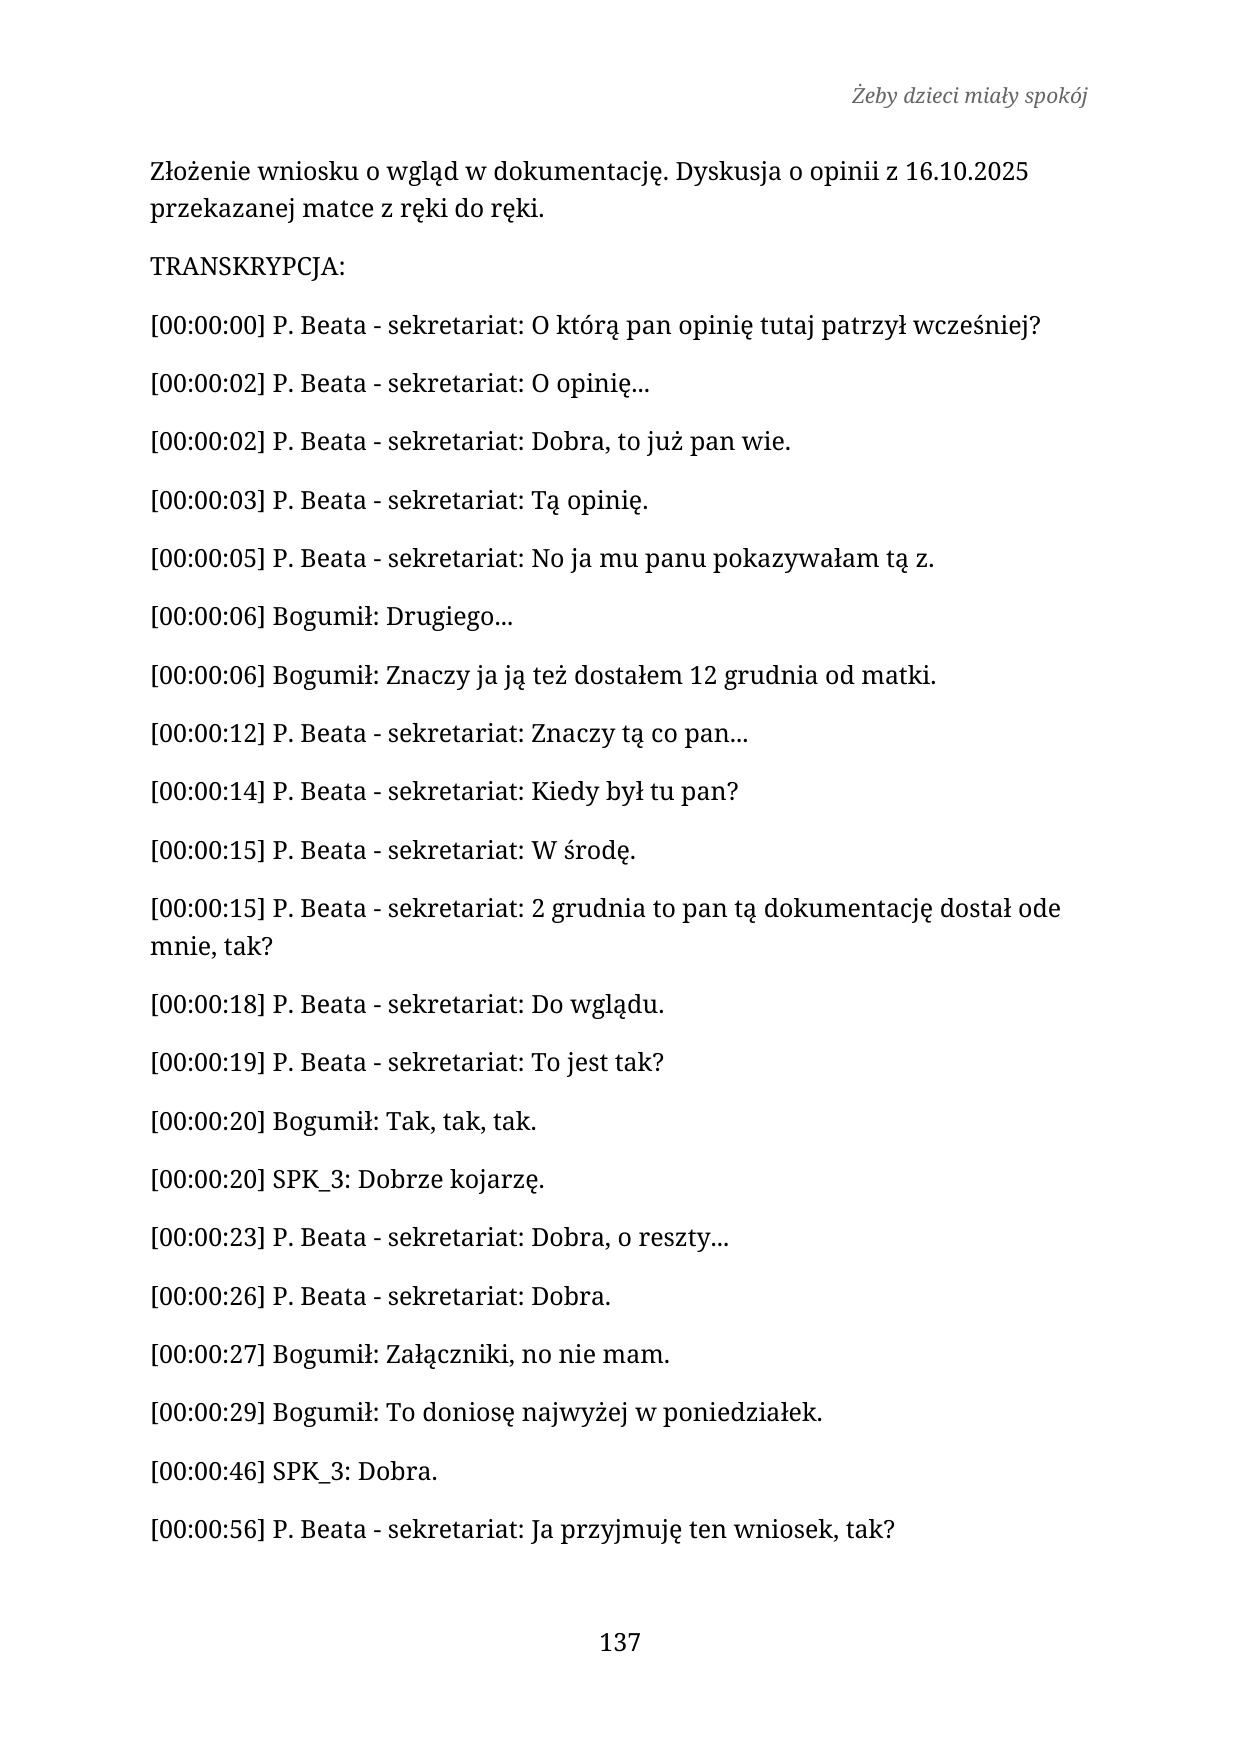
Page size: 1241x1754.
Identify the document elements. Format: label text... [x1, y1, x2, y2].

text [00:00:20] SPK_3: Dobrze kojarzę. [150, 1158, 1090, 1196]
text [00:00:02] P. Beata - sekretariat: Dobra, to już pan wie. [150, 421, 1090, 458]
text TRANSKRYPCJA: [150, 246, 1090, 283]
text [00:00:15] P. Beata - sekretariat: 2 grudnia to pan tą dokumentację dostał ode mnie, tak? [150, 887, 1090, 962]
text [00:00:00] P. Beata - sekretariat: O którą pan opinię tutaj patrzył wcześniej? [150, 304, 1090, 342]
text [00:00:23] P. Beata - sekretariat: Dobra, o reszty... [150, 1217, 1090, 1254]
text [00:00:18] P. Beata - sekretariat: Do wglądu. [150, 983, 1090, 1021]
text [00:00:20] Bogumił: Tak, tak, tak. [150, 1100, 1090, 1137]
text [00:00:06] Bogumił: Drugiego... [150, 596, 1090, 633]
text [00:00:15] P. Beata - sekretariat: W środę. [150, 829, 1090, 867]
text [00:00:02] P. Beata - sekretariat: O opinię... [150, 362, 1090, 400]
text [00:00:27] Bogumił: Załączniki, no nie mam. [150, 1333, 1090, 1371]
text [00:00:29] Bogumił: To doniosę najwyżej w poniedziałek. [150, 1392, 1090, 1429]
text [00:00:05] P. Beata - sekretariat: No ja mu panu pokazywałam tą z. [150, 537, 1090, 575]
text [00:00:06] Bogumił: Znaczy ja ją też dostałem 12 grudnia od matki. [150, 654, 1090, 692]
text [00:00:14] P. Beata - sekretariat: Kiedy był tu pan? [150, 771, 1090, 808]
text [00:00:56] P. Beata - sekretariat: Ja przyjmuję ten wniosek, tak? [150, 1508, 1090, 1546]
text [00:00:12] P. Beata - sekretariat: Znaczy tą co pan... [150, 712, 1090, 750]
text Złożenie wniosku o wgląd w dokumentację. Dyskusja o opinii z 16.10.2025 przekazanej matce z ręki do ręki. [150, 150, 1090, 225]
text [00:00:19] P. Beata - sekretariat: To jest tak? [150, 1042, 1090, 1079]
text [00:00:26] P. Beata - sekretariat: Dobra. [150, 1275, 1090, 1312]
text [00:00:46] SPK_3: Dobra. [150, 1450, 1090, 1487]
text [00:00:03] P. Beata - sekretariat: Tą opinię. [150, 479, 1090, 517]
